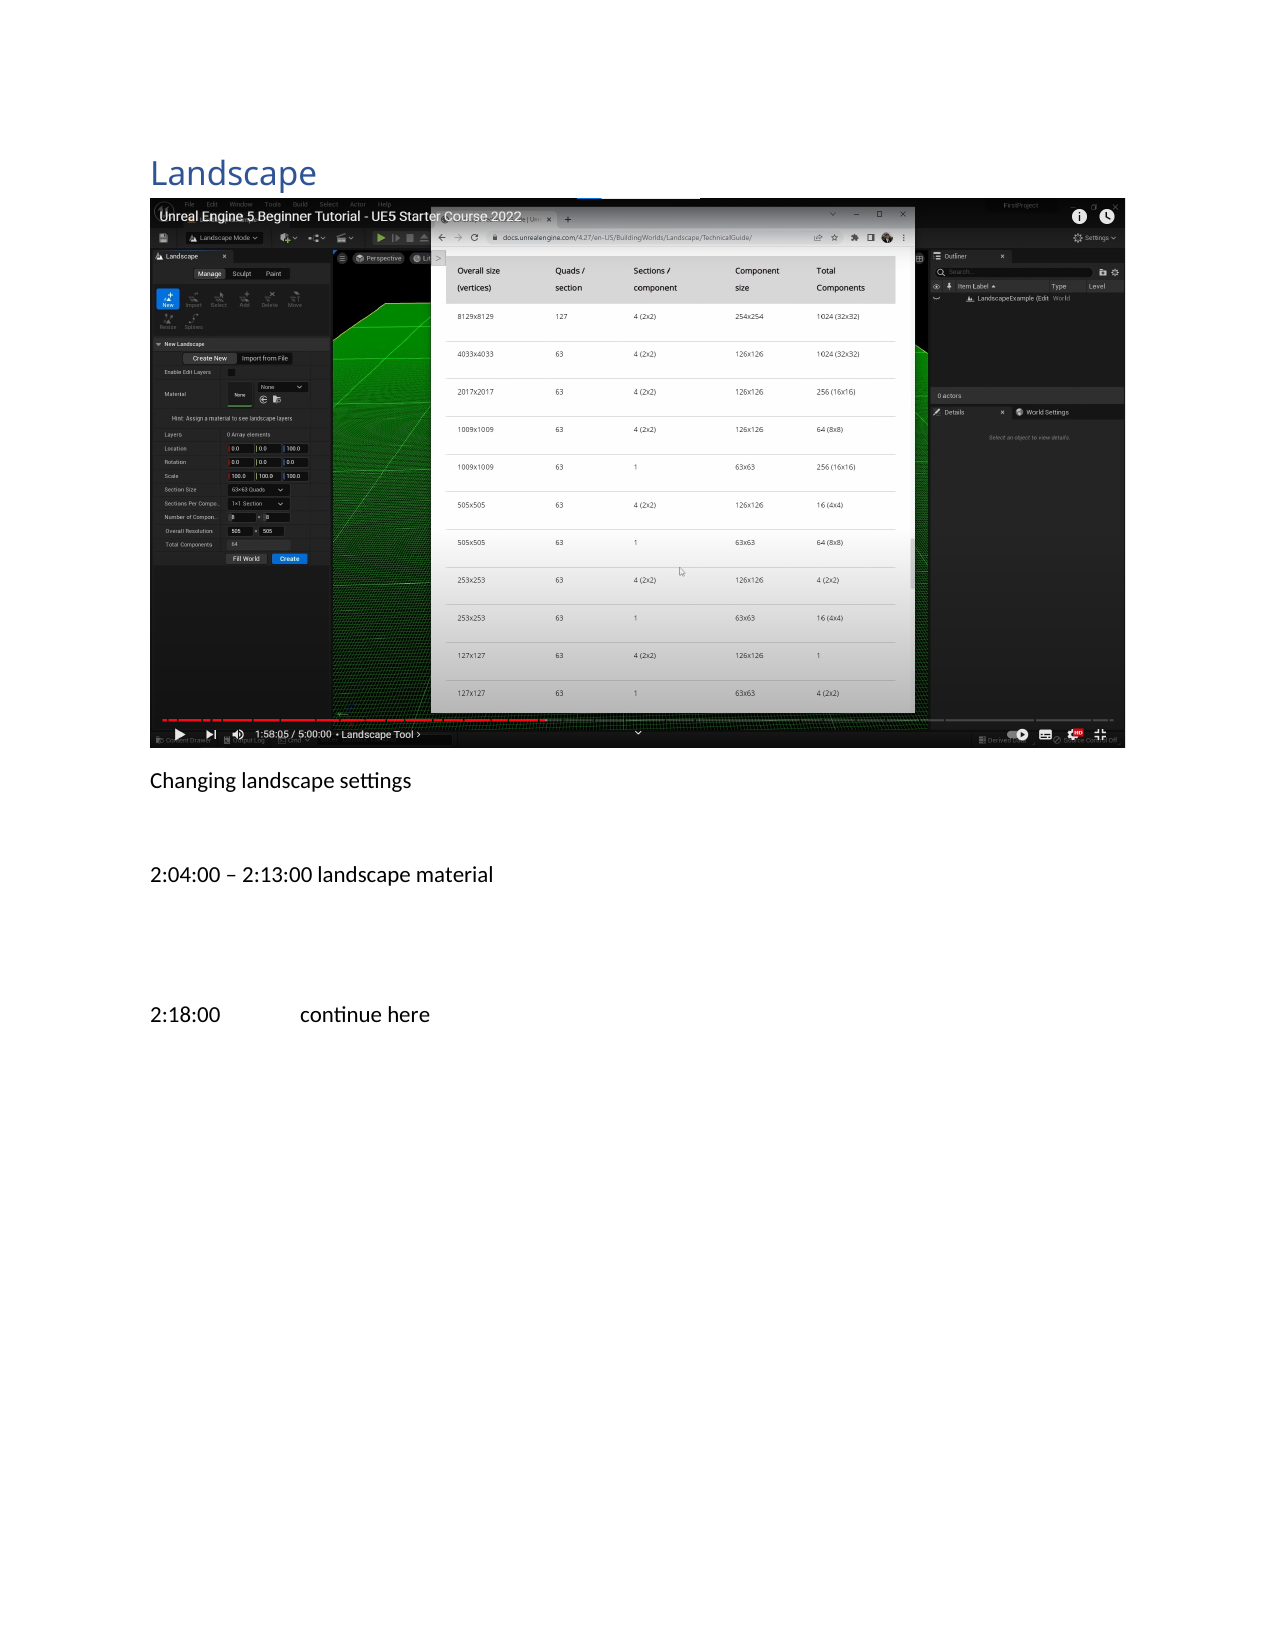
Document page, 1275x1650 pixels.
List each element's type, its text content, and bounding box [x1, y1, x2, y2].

subtitle Landscape [150, 150, 1125, 195]
text 2:18:00 continue here [150, 1001, 1125, 1029]
text 2:04:00 – 2:13:00 landscape material [150, 860, 1125, 888]
picture [150, 198, 1125, 748]
text Changing landscape settings [150, 766, 1125, 794]
